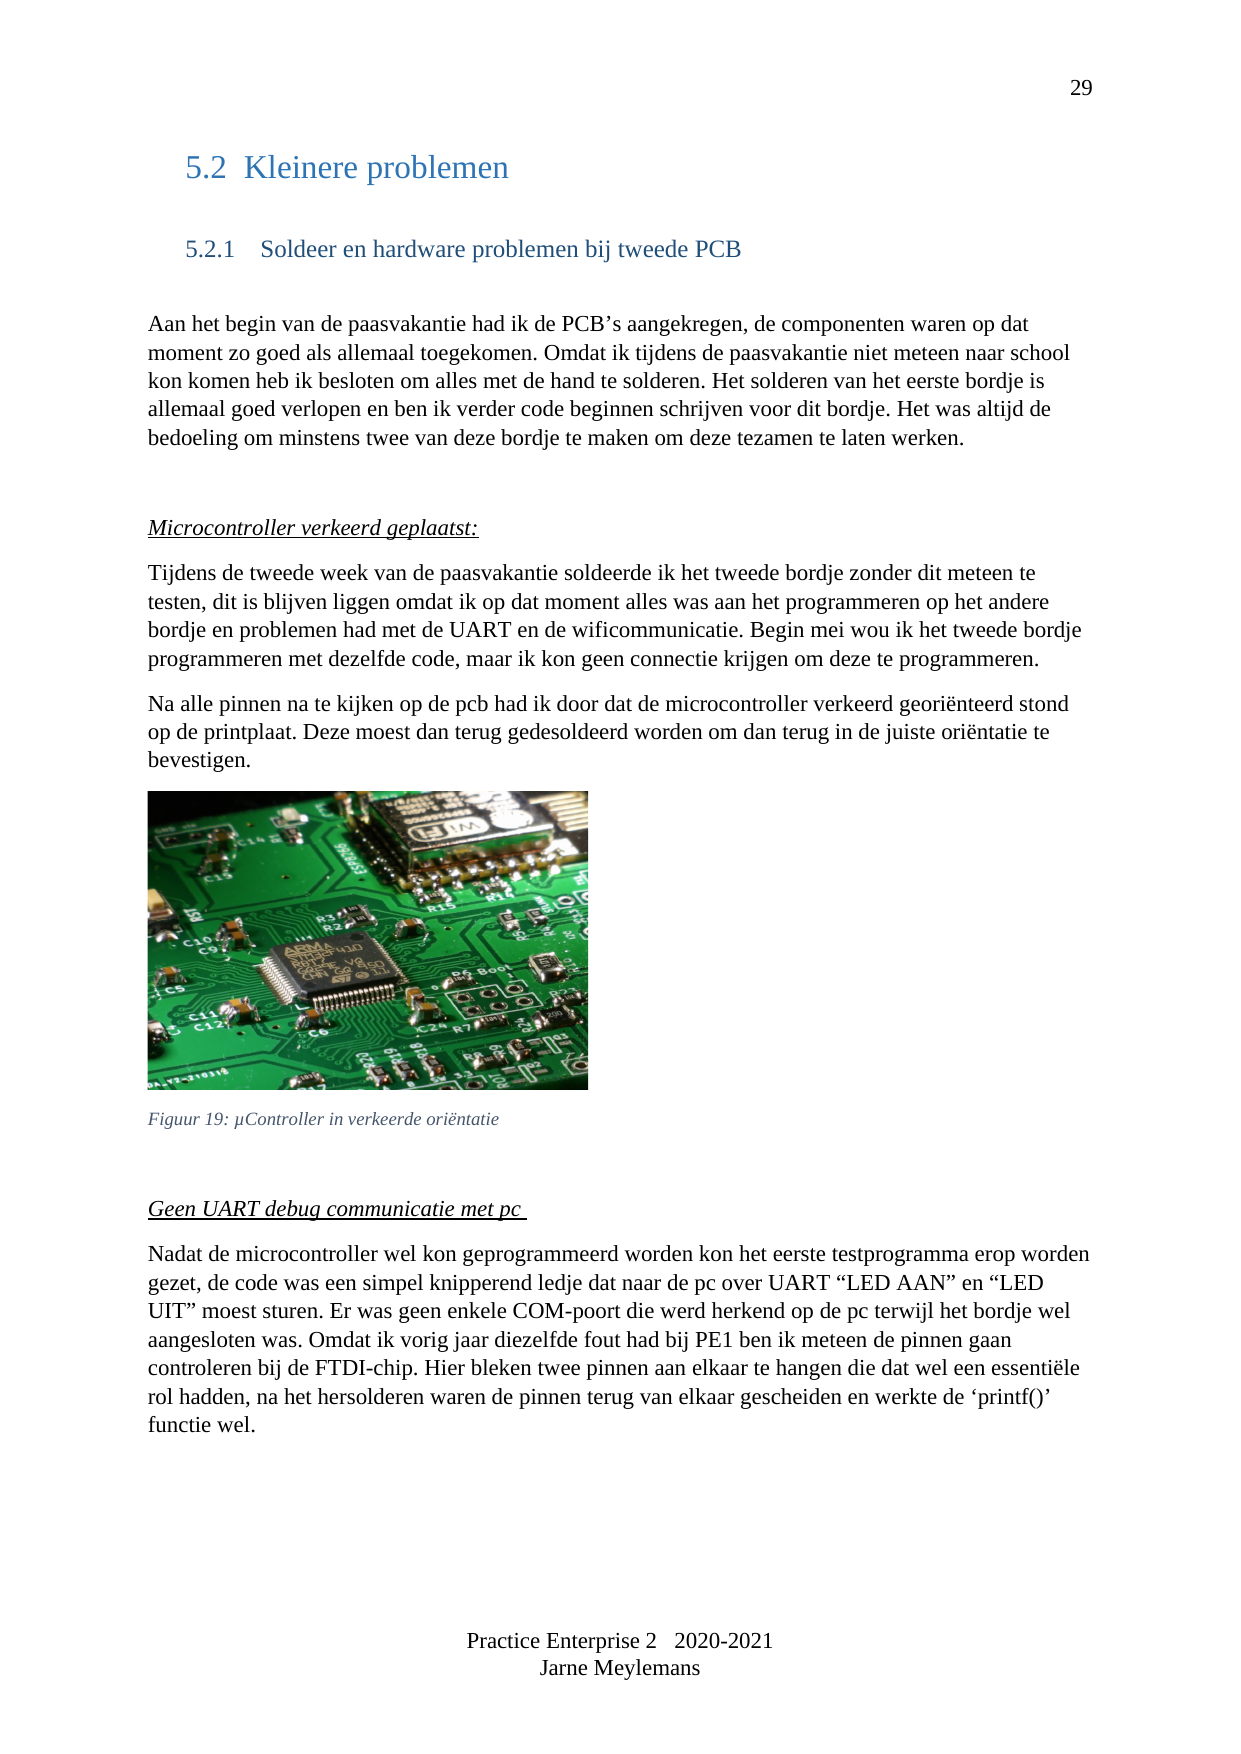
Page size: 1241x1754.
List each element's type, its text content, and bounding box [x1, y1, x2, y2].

text Aan het begin van de paasvakantie had ik de PCB’s aangekregen, de componenten waren op dat moment zo goed als allemaal toegekomen. Omdat ik tijdens de paasvakantie niet meteen naar school kon komen heb ik besloten om alles met de hand te solderen. Het solderen van het eerste bordje is allemaal goed verlopen en ben ik verder code beginnen schrijven voor dit bordje. Het was altijd de bedoeling om minstens twee van deze bordje te maken om deze tezamen te laten werken. [148, 310, 1093, 450]
subtitle Soldeer en hardware problemen bij tweede PCB [185, 234, 1093, 263]
text Nadat de microcontroller wel kon geprogrammeerd worden kon het eerste testprogramma erop worden gezet, de code was een simpel knipperend ledje dat naar de pc over UART “LED AAN” en “LED UIT” moest sturen. Er was geen enkele COM-poort die werd herkend op de pc terwijl het bordje wel aangesloten was. Omdat ik vorig jaar diezelfde fout had bij PE1 ben ik meteen de pinnen gaan controleren bij de FTDI-chip. Hier bleken twee pinnen aan elkaar te hangen die dat wel een essentiële rol hadden, na het hersolderen waren de pinnen terug van elkaar gescheiden en werkte de ‘printf()’ functie wel. [148, 1241, 1093, 1437]
text Microcontroller verkeerd geplaatst: [148, 514, 1093, 541]
subtitle Kleinere problemen [185, 148, 1093, 186]
text Na alle pinnen na te kijken op de pcb had ik door dat de microcontroller verkeerd georiënteerd stond op de printplaat. Deze moest dan terug gedesoldeerd worden om dan terug in de juiste oriëntatie te bevestigen. [148, 690, 1093, 773]
picture [147, 791, 589, 1090]
text Geen UART debug communicatie met pc [148, 1195, 1093, 1222]
text Tijdens de tweede week van de paasvakantie soldeerde ik het tweede bordje zonder dit meteen te testen, dit is blijven liggen omdat ik op dat moment alles was aan het programmeren op het andere bordje en problemen had met de UART en de wificommunicatie. Begin mei wou ik het tweede bordje programmeren met dezelfde code, maar ik kon geen connectie krijgen om deze te programmeren. [148, 559, 1093, 671]
